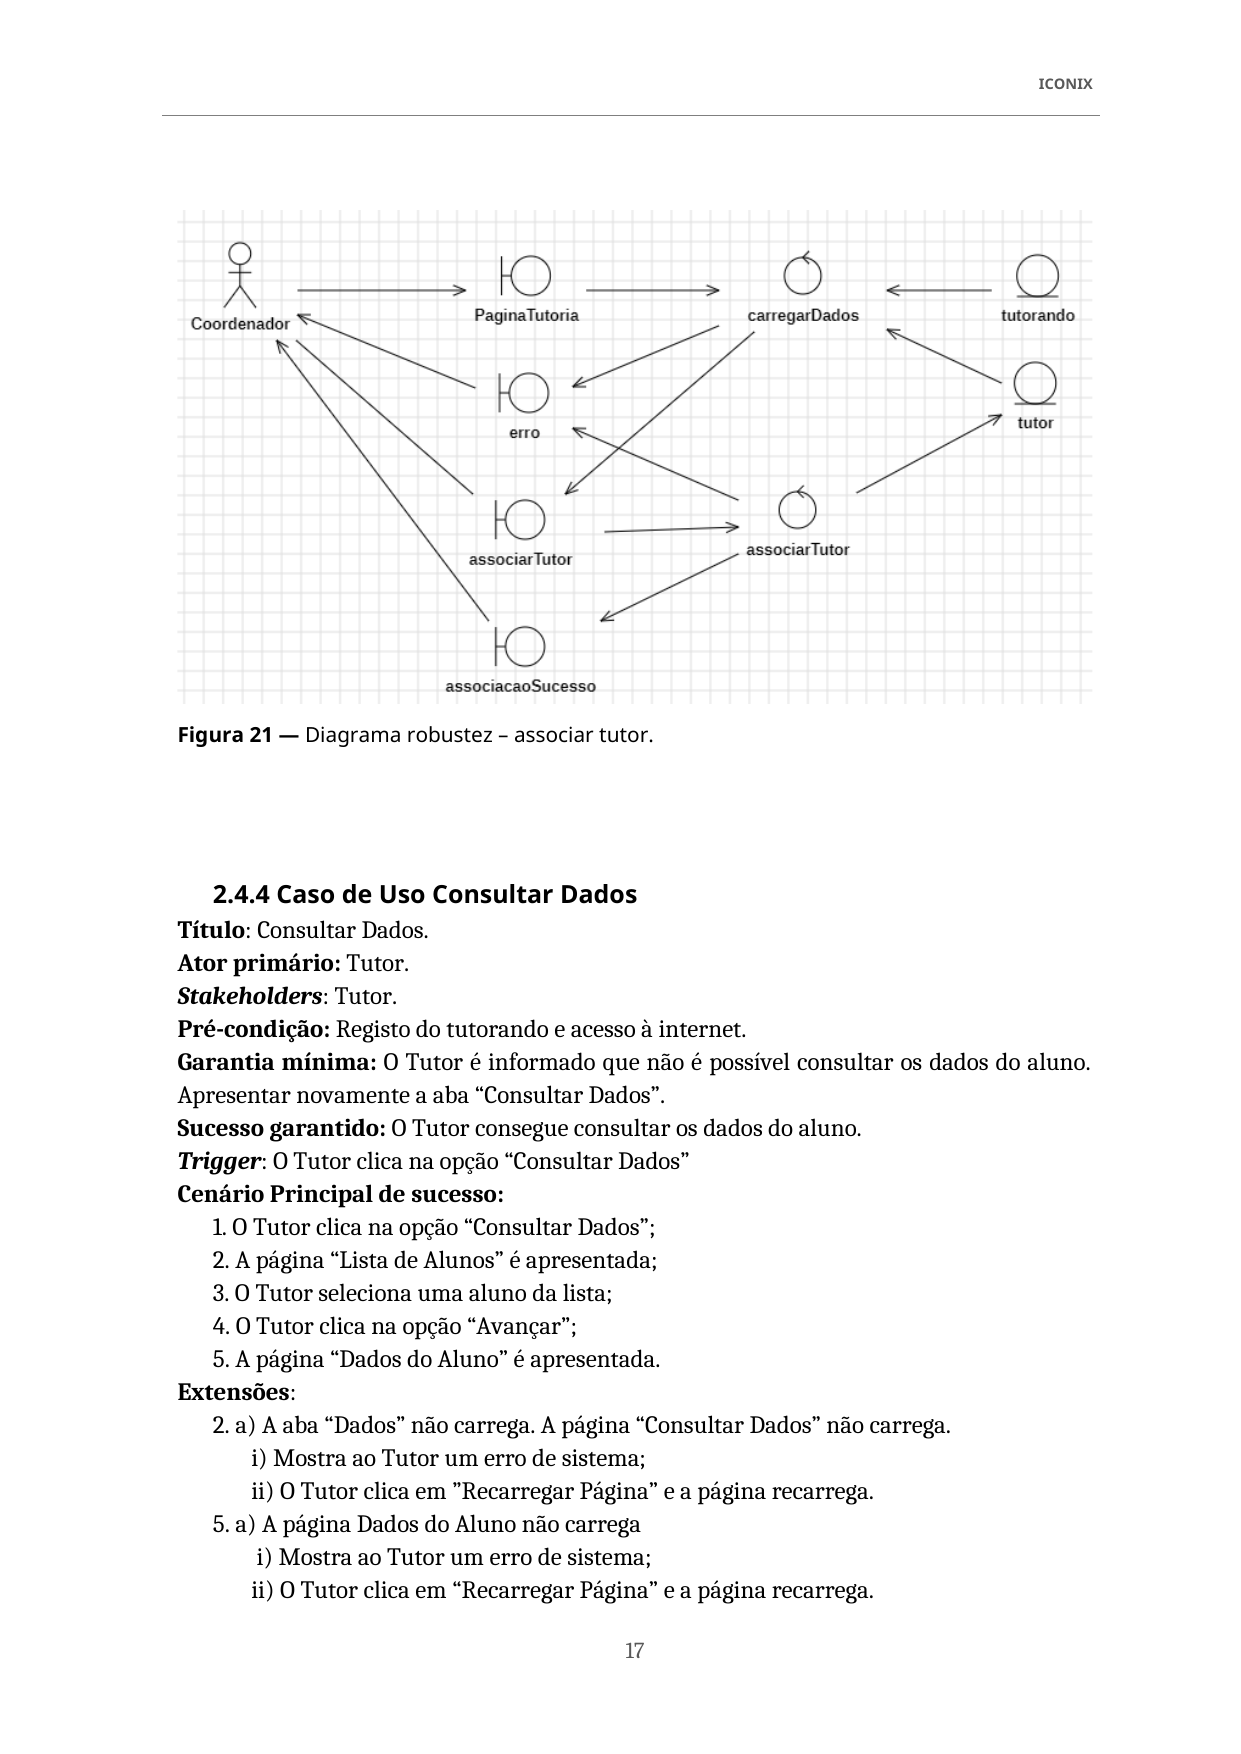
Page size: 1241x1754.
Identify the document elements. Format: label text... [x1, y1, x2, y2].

text i) Mostra ao Tutor um erro de sistema; [177, 1444, 1092, 1473]
text 5. A página “Dados do Aluno” é apresentada. [177, 1345, 1092, 1374]
text Garantia mínima: O Tutor é informado que não é possível consultar os dados do aluno. Apresentar novamente a aba “Consultar Dados”. [177, 1048, 1092, 1109]
text ii) O Tutor clica em “Recarregar Página” e a página recarrega. [177, 1576, 1092, 1605]
text ii) O Tutor clica em ”Recarregar Página” e a página recarrega. [177, 1477, 1092, 1506]
text Sucesso garantido: O Tutor consegue consultar os dados do aluno. [177, 1114, 1092, 1143]
text 5. a) A página Dados do Aluno não carrega [177, 1510, 1092, 1539]
text 2. A página “Lista de Alunos” é apresentada; [177, 1246, 1092, 1275]
text i) Mostra ao Tutor um erro de sistema; [177, 1543, 1092, 1572]
text Extensões: [177, 1378, 1092, 1407]
text 4. O Tutor clica na opção “Avançar”; [177, 1312, 1092, 1341]
text Título: Consultar Dados. [177, 916, 1092, 944]
picture [177, 210, 1093, 704]
text Cenário Principal de sucesso: [177, 1180, 1092, 1209]
subtitle 2.4.4 Caso de Uso Consultar Dados [177, 877, 1092, 911]
text Trigger: O Tutor clica na opção “Consultar Dados” [177, 1147, 1092, 1176]
text 1. O Tutor clica na opção “Consultar Dados”; [177, 1213, 1092, 1242]
text Ator primário: Tutor. [177, 949, 1092, 977]
text 2. a) A aba “Dados” não carrega. A página “Consultar Dados” não carrega. [177, 1411, 1092, 1440]
text Pré-condição: Registo do tutorando e acesso à internet. [177, 1015, 1092, 1043]
text 3. O Tutor seleciona uma aluno da lista; [177, 1279, 1092, 1308]
text Figura 21 — Diagrama robustez – associar tutor. [177, 720, 1092, 748]
text Stakeholders: Tutor. [177, 982, 1092, 1011]
